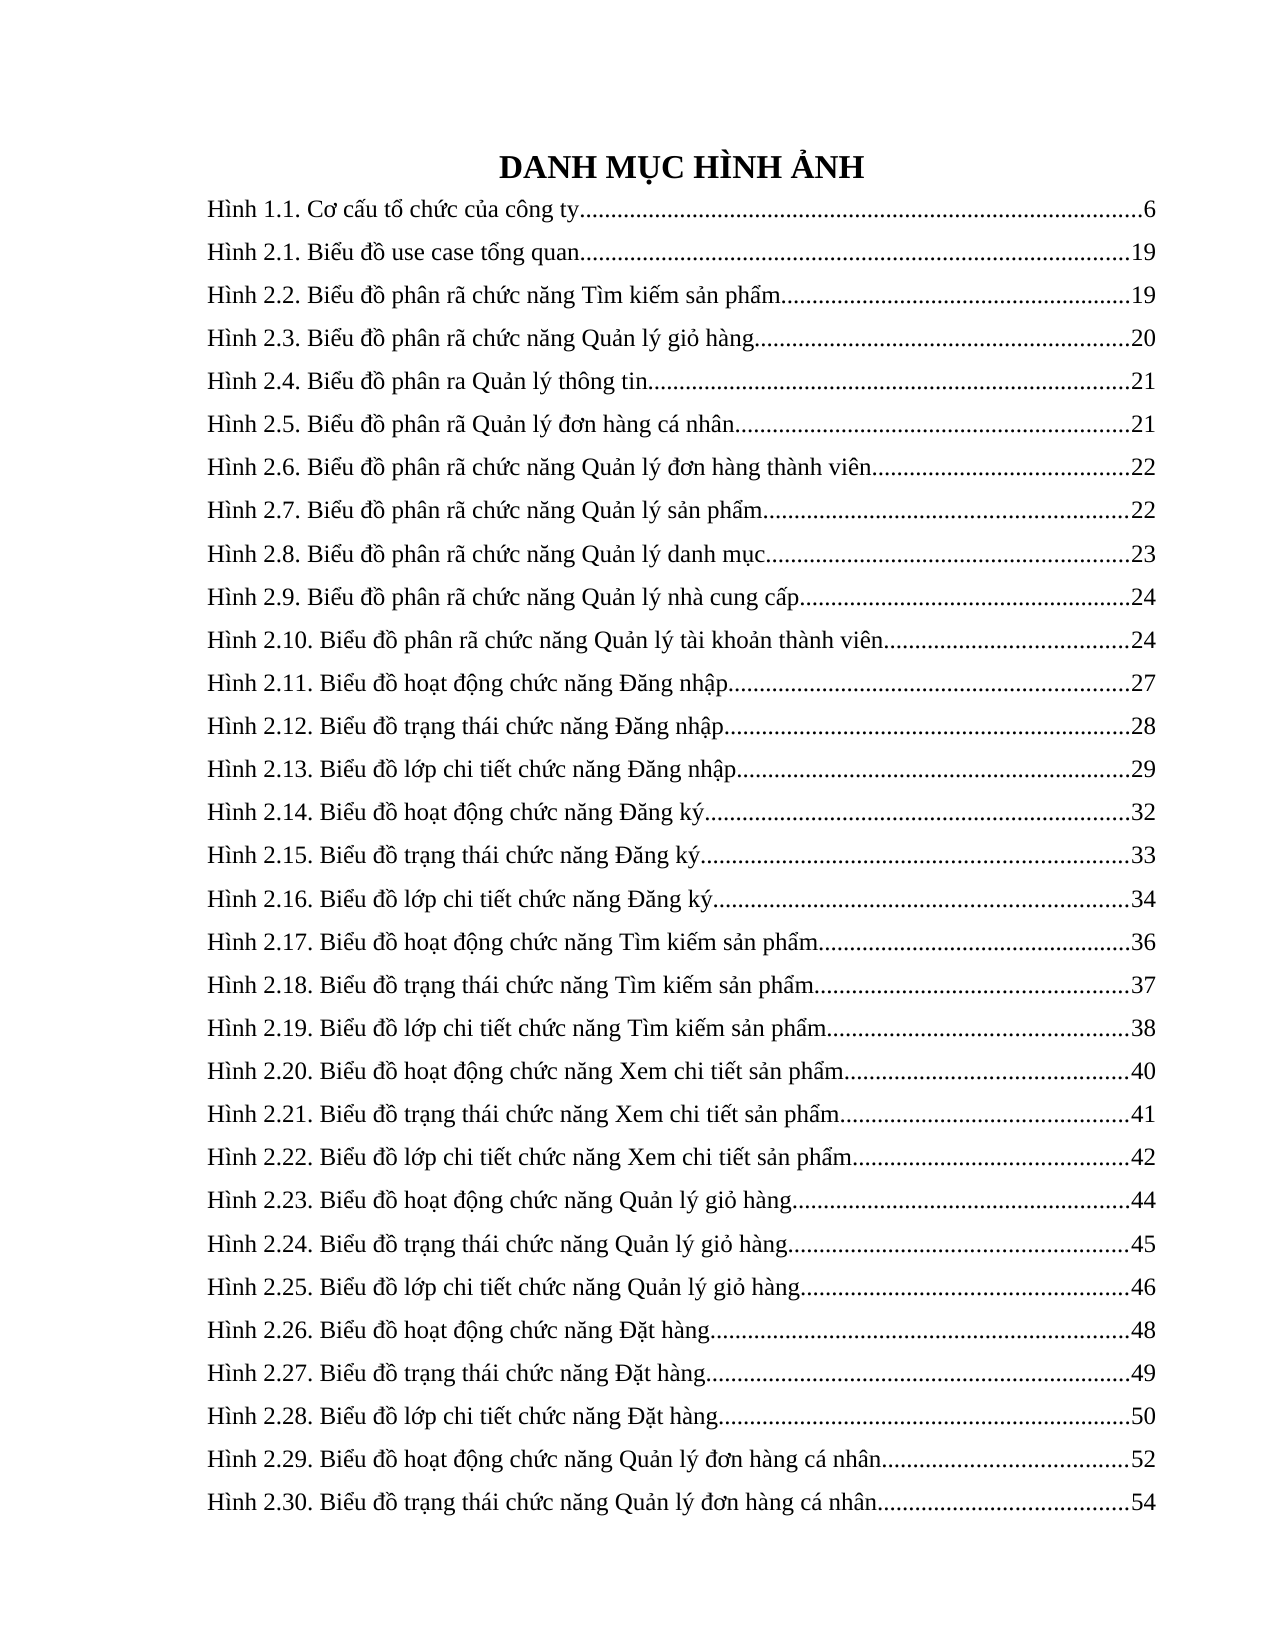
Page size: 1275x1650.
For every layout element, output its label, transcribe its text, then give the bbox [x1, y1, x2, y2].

text Hình 2.27. Biểu đồ trạng thái chức năng Đặt hàng 49 [207, 1358, 1157, 1387]
text Hình 2.5. Biểu đồ phân rã Quản lý đơn hàng cá nhân 21 [207, 409, 1157, 438]
text Hình 2.1. Biểu đồ use case tổng quan 19 [207, 237, 1157, 266]
text Hình 1.1. Cơ cấu tổ chức của công ty 6 [207, 194, 1157, 222]
text Hình 2.17. Biểu đồ hoạt động chức năng Tìm kiếm sản phẩm 36 [207, 927, 1157, 956]
text Hình 2.18. Biểu đồ trạng thái chức năng Tìm kiếm sản phẩm 37 [207, 970, 1157, 999]
text Hình 2.21. Biểu đồ trạng thái chức năng Xem chi tiết sản phẩm 41 [207, 1099, 1157, 1128]
text Hình 2.3. Biểu đồ phân rã chức năng Quản lý giỏ hàng 20 [207, 323, 1157, 352]
text Hình 2.23. Biểu đồ hoạt động chức năng Quản lý giỏ hàng 44 [207, 1186, 1157, 1214]
text Hình 2.12. Biểu đồ trạng thái chức năng Đăng nhập 28 [207, 711, 1157, 740]
text Hình 2.15. Biểu đồ trạng thái chức năng Đăng ký 33 [207, 841, 1157, 869]
text Hình 2.10. Biểu đồ phân rã chức năng Quản lý tài khoản thành viên 24 [207, 625, 1157, 654]
subtitle DANH MỤC HÌNH ẢNH [207, 148, 1157, 186]
text Hình 2.28. Biểu đồ lớp chi tiết chức năng Đặt hàng 50 [207, 1401, 1157, 1430]
text Hình 2.24. Biểu đồ trạng thái chức năng Quản lý giỏ hàng 45 [207, 1229, 1157, 1257]
text Hình 2.11. Biểu đồ hoạt động chức năng Đăng nhập 27 [207, 668, 1157, 697]
text Hình 2.25. Biểu đồ lớp chi tiết chức năng Quản lý giỏ hàng 46 [207, 1272, 1157, 1301]
text Hình 2.14. Biểu đồ hoạt động chức năng Đăng ký 32 [207, 797, 1157, 826]
text Hình 2.13. Biểu đồ lớp chi tiết chức năng Đăng nhập 29 [207, 754, 1157, 783]
text Hình 2.30. Biểu đồ trạng thái chức năng Quản lý đơn hàng cá nhân 54 [207, 1487, 1157, 1516]
text Hình 2.4. Biểu đồ phân ra Quản lý thông tin 21 [207, 366, 1157, 395]
text Hình 2.29. Biểu đồ hoạt động chức năng Quản lý đơn hàng cá nhân 52 [207, 1444, 1157, 1473]
text Hình 2.22. Biểu đồ lớp chi tiết chức năng Xem chi tiết sản phẩm 42 [207, 1142, 1157, 1171]
text Hình 2.9. Biểu đồ phân rã chức năng Quản lý nhà cung cấp 24 [207, 582, 1157, 611]
text Hình 2.6. Biểu đồ phân rã chức năng Quản lý đơn hàng thành viên 22 [207, 452, 1157, 481]
text Hình 2.2. Biểu đồ phân rã chức năng Tìm kiếm sản phẩm 19 [207, 280, 1157, 309]
text Hình 2.8. Biểu đồ phân rã chức năng Quản lý danh mục 23 [207, 539, 1157, 567]
text Hình 2.16. Biểu đồ lớp chi tiết chức năng Đăng ký 34 [207, 884, 1157, 912]
text Hình 2.26. Biểu đồ hoạt động chức năng Đặt hàng 48 [207, 1315, 1157, 1344]
text Hình 2.20. Biểu đồ hoạt động chức năng Xem chi tiết sản phẩm 40 [207, 1056, 1157, 1085]
text Hình 2.7. Biểu đồ phân rã chức năng Quản lý sản phẩm 22 [207, 496, 1157, 524]
text Hình 2.19. Biểu đồ lớp chi tiết chức năng Tìm kiếm sản phẩm 38 [207, 1013, 1157, 1042]
